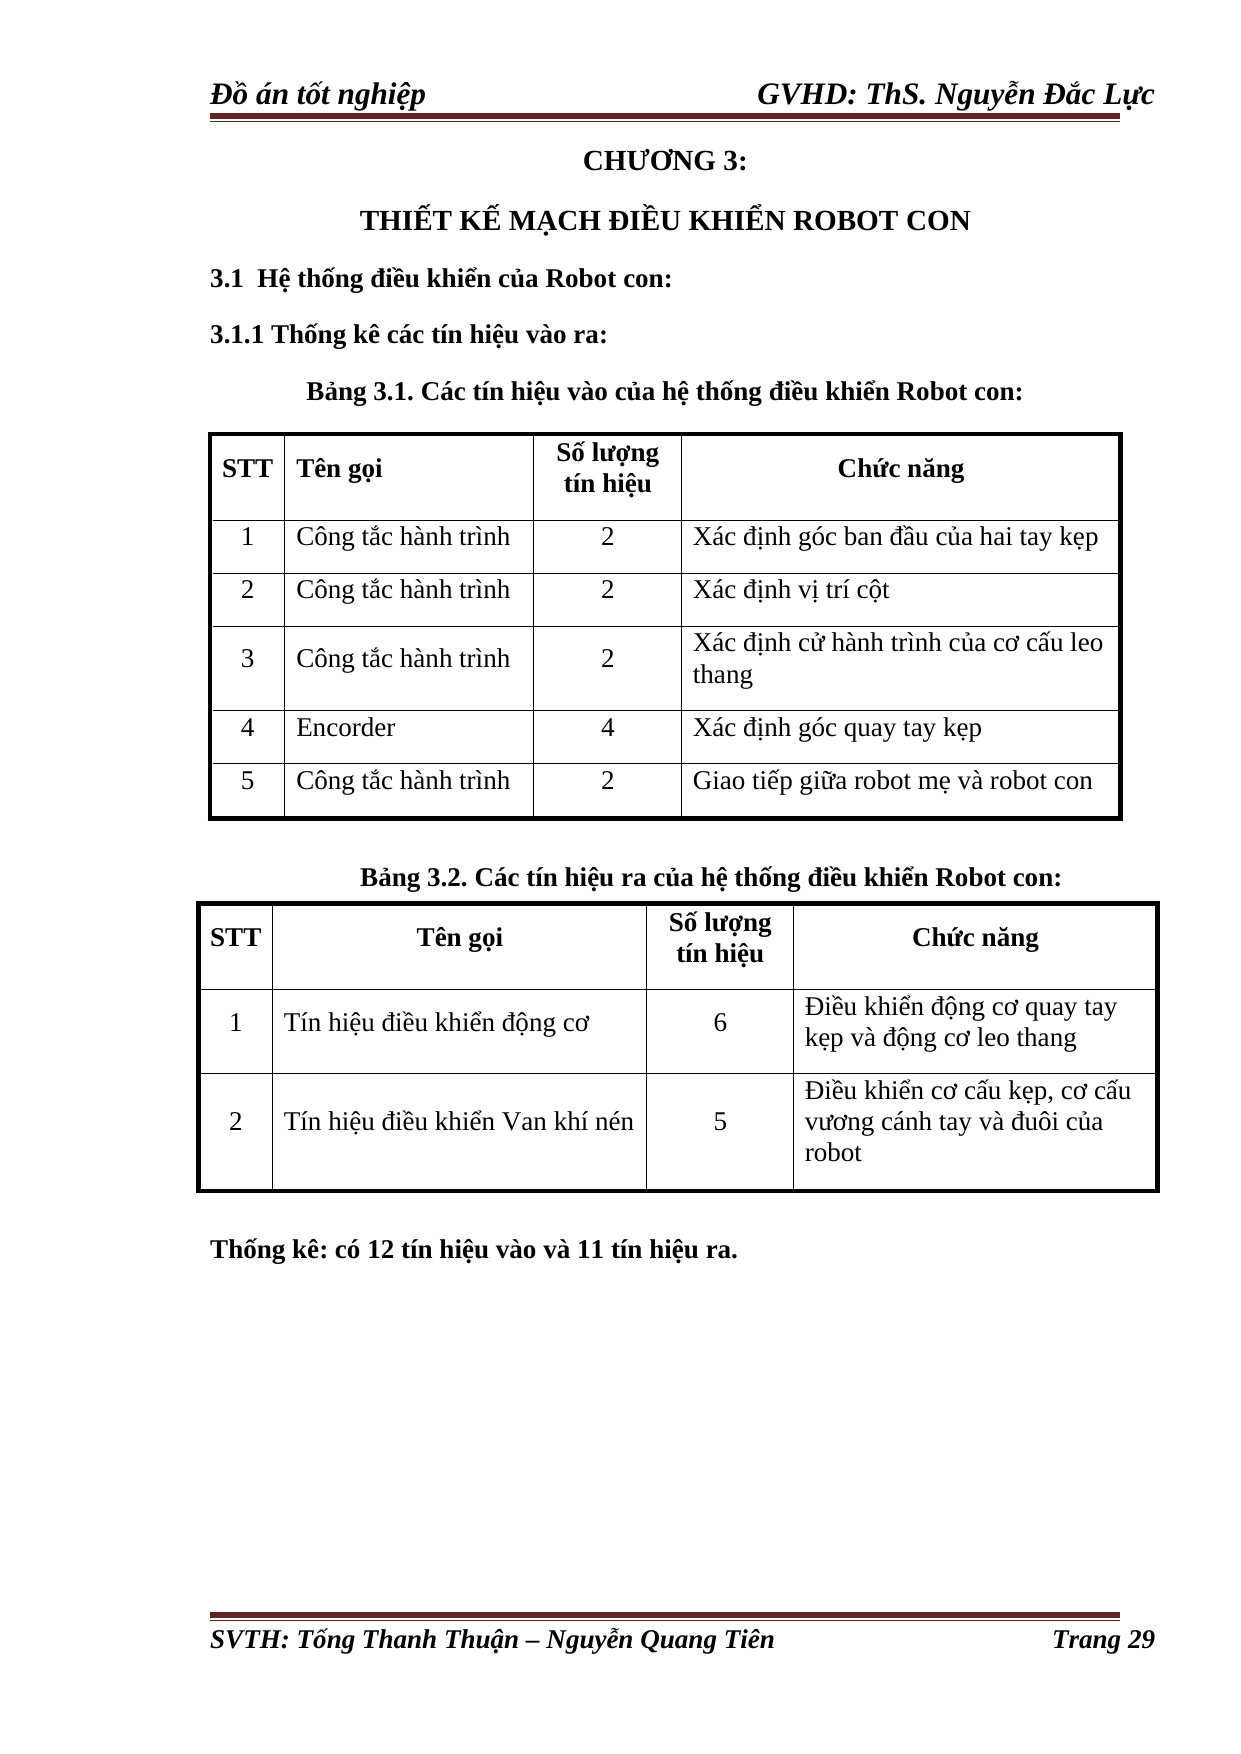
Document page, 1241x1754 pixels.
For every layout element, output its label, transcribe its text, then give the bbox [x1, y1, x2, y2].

table_cell 2 [534, 574, 681, 626]
table_cell 3 [212, 627, 284, 710]
table_cell Tín hiệu điều khiển động cơ [273, 990, 646, 1073]
text THIẾT KẾ MẠCH ĐIỀU KHIỂN ROBOT CON [210, 203, 1120, 236]
table_cell 2 [534, 521, 681, 572]
table_cell Điều khiển động cơ quay tay kẹp và động cơ leo thang [794, 990, 1155, 1073]
table_cell Xác định cử hành trình của cơ cấu leo thang [682, 627, 1118, 710]
text Bảng 3.2. Các tín hiệu ra của hệ thống điều khiển Robot con: [360, 861, 1120, 892]
table_cell 2 [212, 574, 284, 626]
table_header Số lượng tín hiệu [647, 906, 793, 989]
table_cell 4 [212, 711, 284, 763]
text CHƯƠNG 3: [210, 143, 1120, 177]
table_cell Xác định vị trí cột [682, 574, 1118, 626]
text 3.1 Hệ thống điều khiển của Robot con: [210, 262, 1120, 293]
table_cell 4 [534, 711, 681, 763]
table_cell 2 [534, 627, 681, 710]
table_cell Xác định góc ban đầu của hai tay kẹp [682, 521, 1118, 572]
table_header Tên gọi [273, 906, 646, 989]
text Bảng 3.1. Các tín hiệu vào của hệ thống điều khiển Robot con: [210, 375, 1120, 406]
table_header Chức năng [682, 436, 1118, 519]
table_cell Encorder [285, 711, 533, 763]
table_cell Công tắc hành trình [285, 521, 533, 572]
table_cell 6 [647, 990, 793, 1073]
table_cell 1 [212, 521, 284, 572]
text 3.1.1 Thống kê các tín hiệu vào ra: [210, 318, 1120, 350]
table_cell Điều khiển cơ cấu kẹp, cơ cấu vương cánh tay và đuôi của robot [794, 1074, 1155, 1188]
table_cell 1 [201, 990, 272, 1073]
table_cell Xác định góc quay tay kẹp [682, 711, 1118, 763]
table_cell Công tắc hành trình [285, 574, 533, 626]
table_cell Công tắc hành trình [285, 764, 533, 816]
table_cell 5 [212, 764, 284, 816]
table_cell Giao tiếp giữa robot mẹ và robot con [682, 764, 1118, 816]
table_header Chức năng [794, 906, 1155, 989]
text Thống kê: có 12 tín hiệu vào và 11 tín hiệu ra. [210, 1234, 1120, 1265]
table_header Số lượng tín hiệu [534, 436, 681, 519]
table_cell Tín hiệu điều khiển Van khí nén [273, 1074, 646, 1188]
table_cell 2 [534, 764, 681, 816]
table_cell 5 [647, 1074, 793, 1188]
table_header STT [201, 906, 272, 989]
table_cell 2 [201, 1074, 272, 1188]
table_cell Công tắc hành trình [285, 627, 533, 710]
table_header STT [212, 436, 284, 519]
table_header Tên gọi [285, 436, 533, 519]
